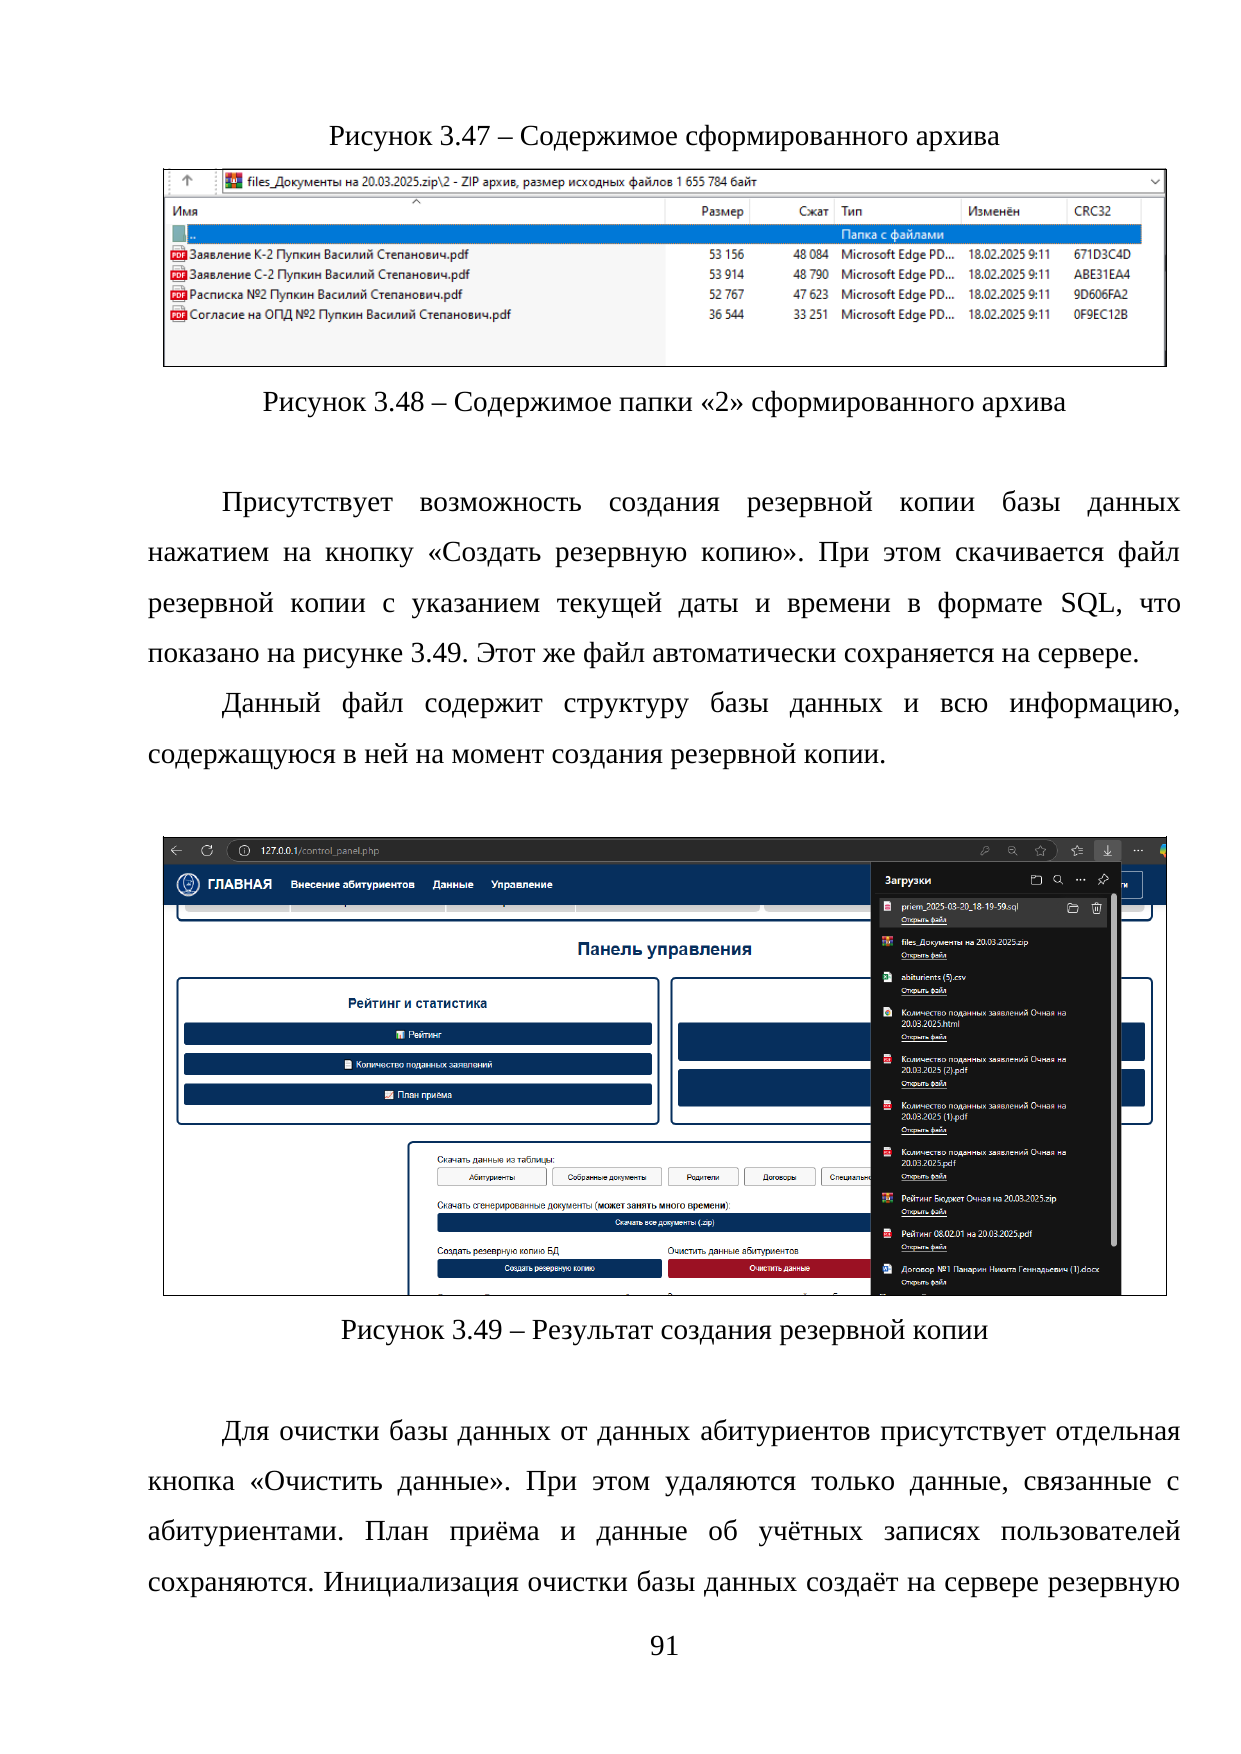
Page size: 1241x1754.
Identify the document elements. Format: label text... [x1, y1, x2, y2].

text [148, 1413, 1181, 1597]
text Рисунок 3.48 – Содержимое папки «2» сформированного архива [148, 384, 1181, 417]
text Рисунок 3.49 – Результат создания резервной копии [148, 1312, 1181, 1346]
text Рисунок 3.47 – Содержимое сформированного архива [148, 118, 1181, 152]
text Данный файл содержит структуру базы данных и всю информацию, содержащуюся в ней на момент создания резервной копии. [148, 686, 1181, 769]
picture [164, 838, 1166, 1295]
picture [164, 170, 1166, 366]
text Присутствует возможность создания резервной копии базы данных нажатием на кнопку «Создать резервную копию». При этом скачивается файл резервной копии с указанием текущей даты и времени в формате SQL, что показано на рисунке 3.49. Этот же файл автоматически сохраняется на сервере. [148, 484, 1181, 669]
